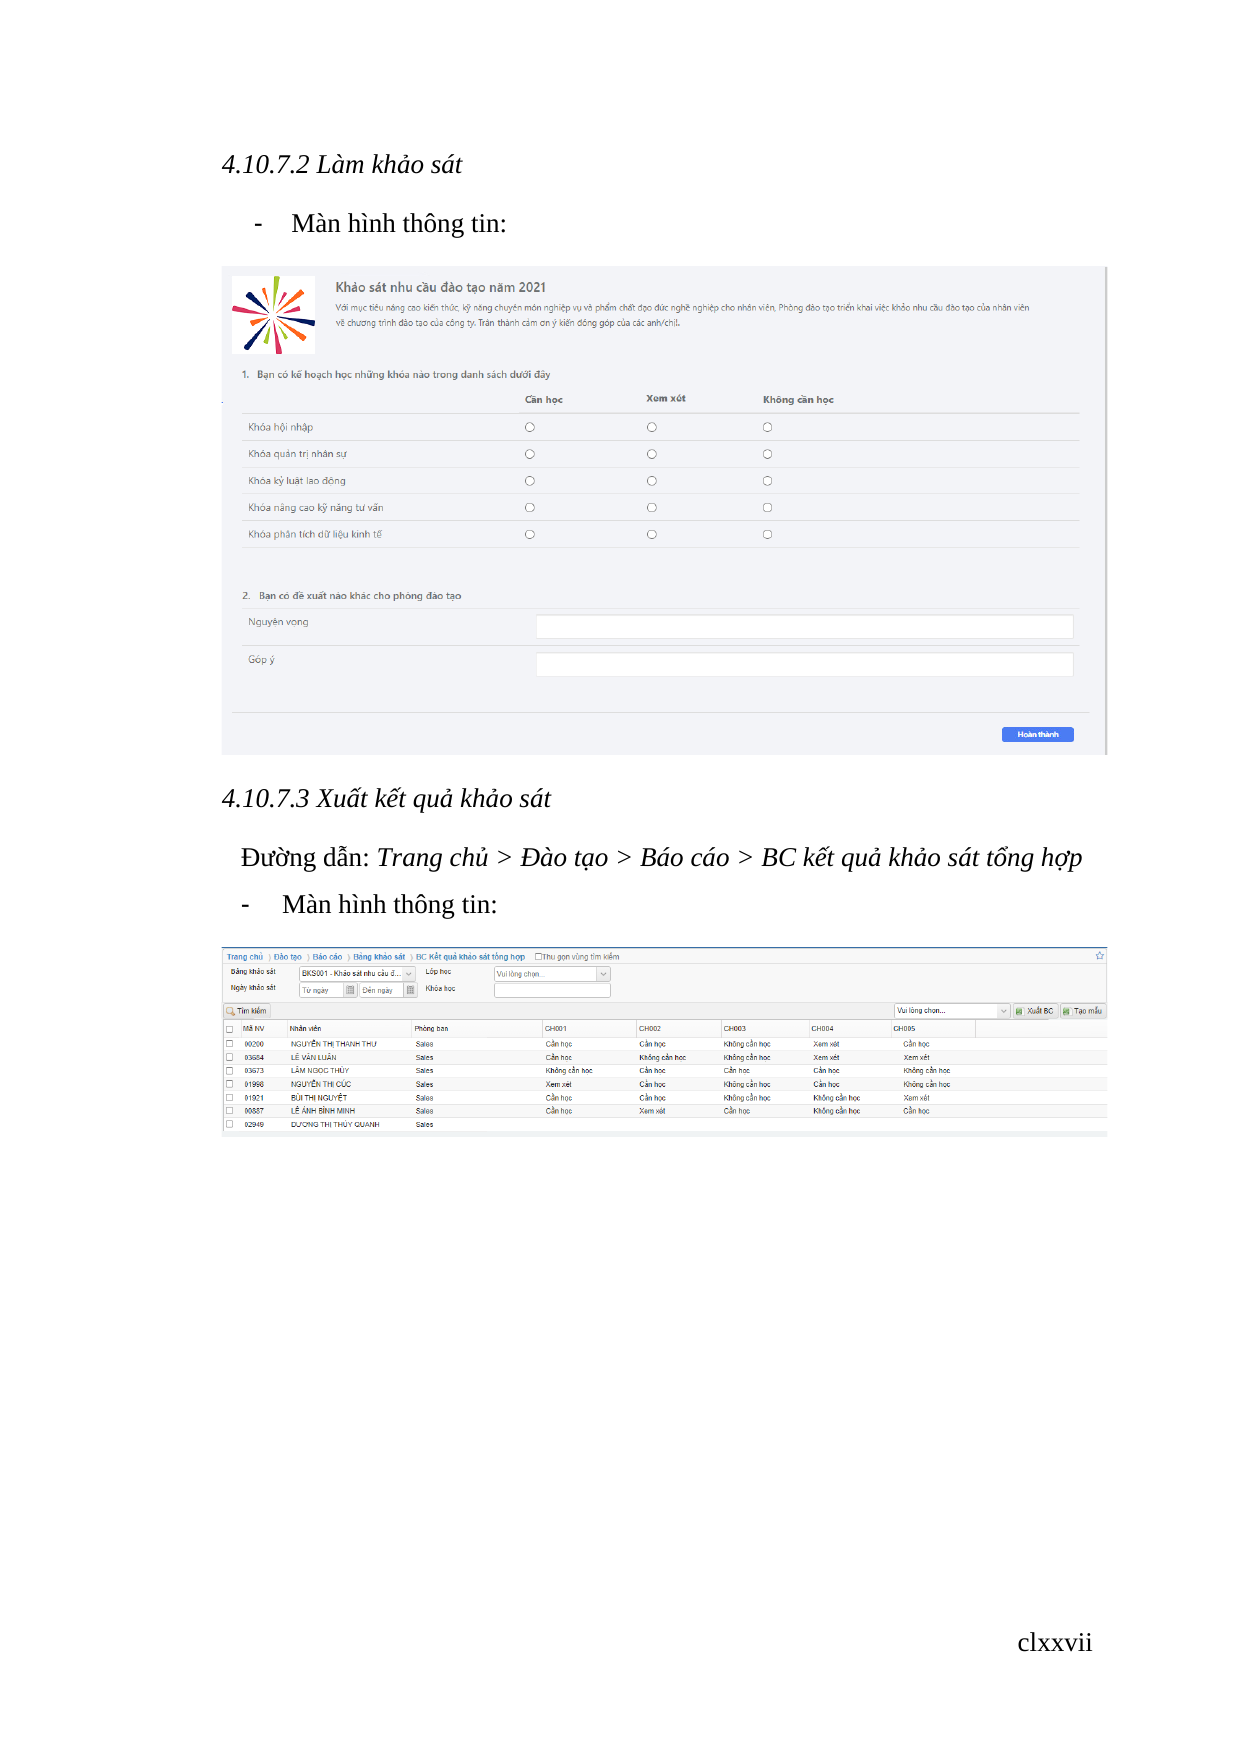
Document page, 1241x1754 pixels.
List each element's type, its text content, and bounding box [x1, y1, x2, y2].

text 4.10.7.3 Xuất kết quả khảo sát [207, 782, 1092, 813]
list Màn hình thông tin: [236, 888, 1092, 919]
picture [221, 266, 1108, 755]
text 4.10.7.2 Làm khảo sát [207, 148, 1092, 179]
picture [221, 947, 1108, 1137]
list Đường dẫn: Trang chủ > Đào tạo > Báo cáo > BC kết quả khảo sát tổng hợp [241, 841, 1092, 873]
list Màn hình thông tin: [254, 207, 1092, 238]
